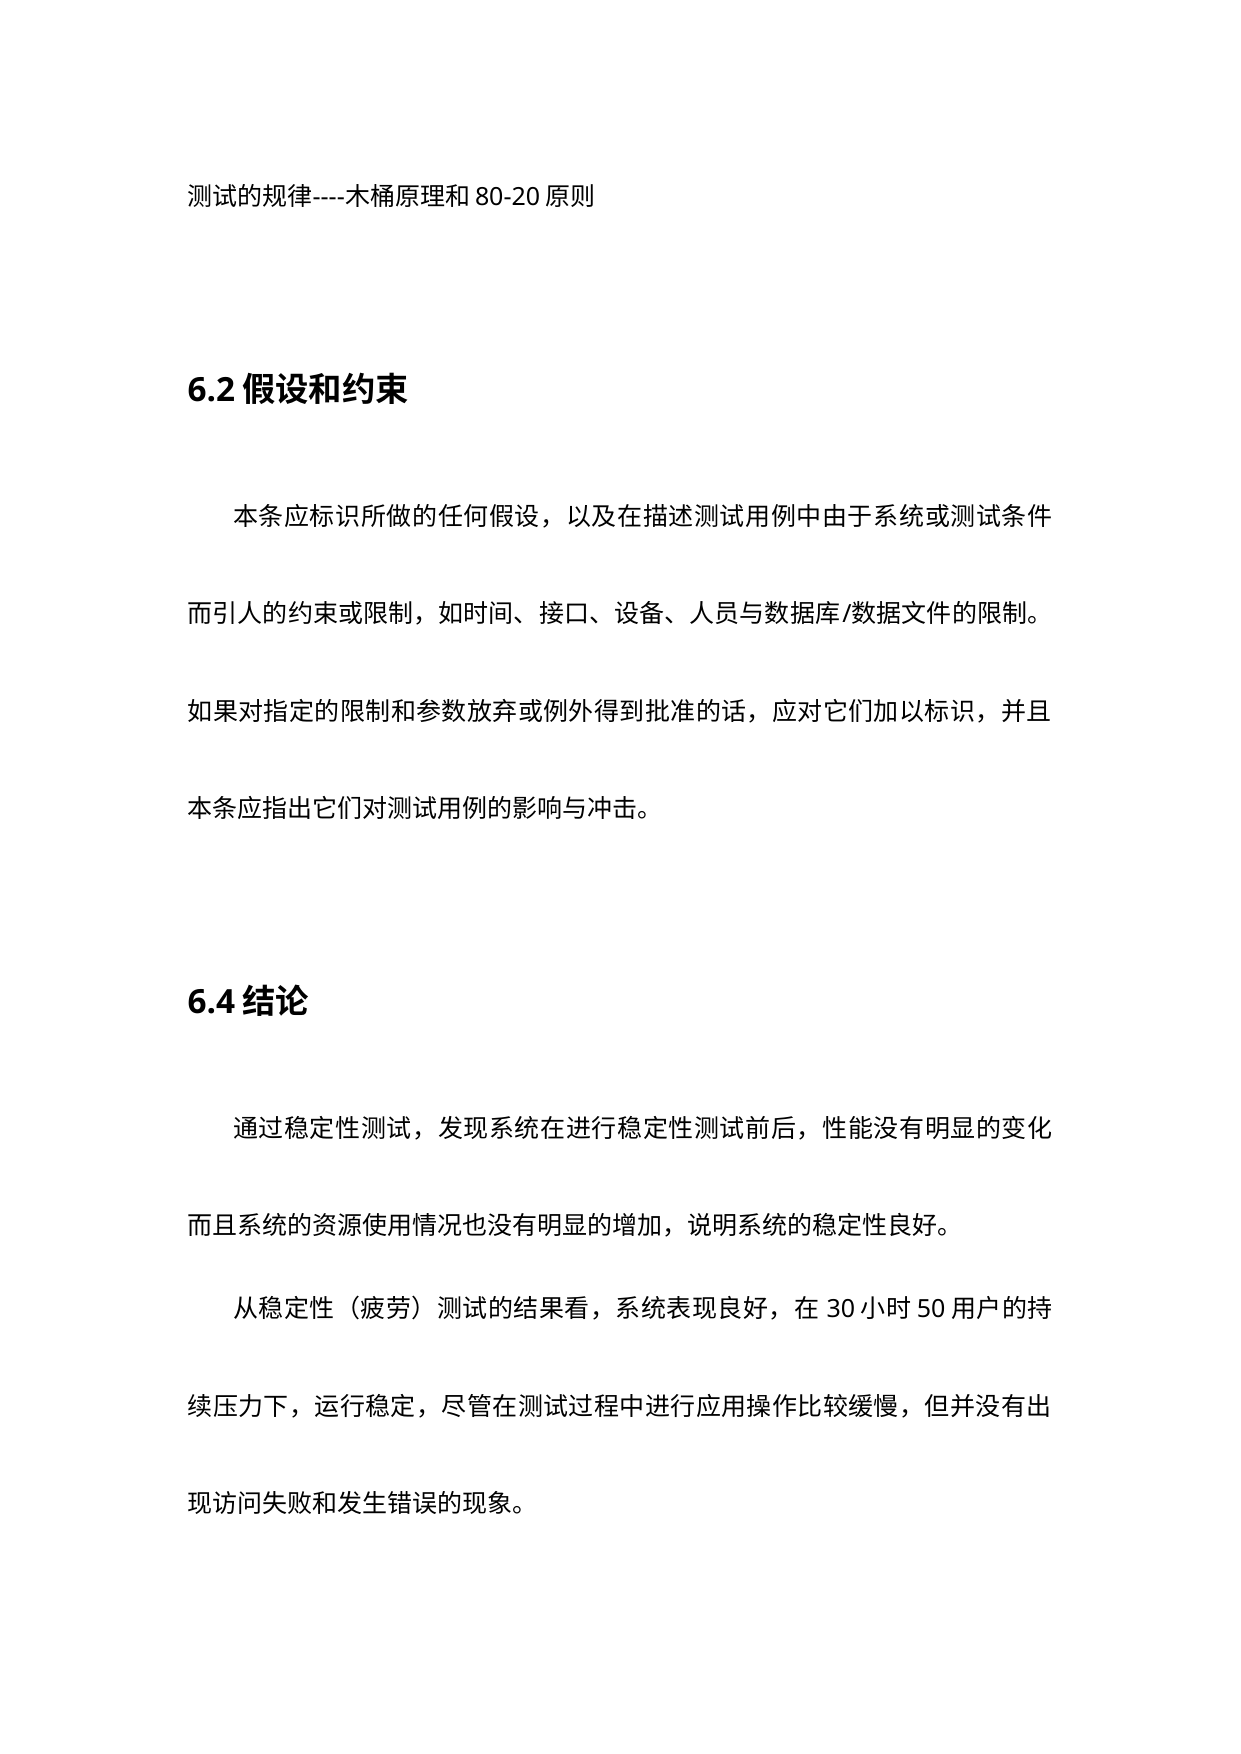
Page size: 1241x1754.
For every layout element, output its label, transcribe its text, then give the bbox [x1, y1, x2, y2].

text 通过稳定性测试，发现系统在进行稳定性测试前后，性能没有明显的变化，而且系统的资源使用情况也没有明显的增加，说明系统的稳定性良好。 [187, 1094, 1053, 1256]
text 从稳定性（疲劳）测试的结果看，系统表现良好，在30小时50用户的持续压力下，运行稳定，尽管在测试过程中进行应用操作比较缓慢，但并没有出现访问失败和发生错误的现象。 [187, 1274, 1053, 1534]
subtitle 6.4结论 [187, 966, 1053, 1031]
subtitle 6.2假设和约束 [187, 354, 1053, 419]
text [187, 162, 1053, 227]
text 本条应标识所做的任何假设，以及在描述测试用例中由于系统或测试条件而引人的约束或限制，如时间、接口、设备、人员与数据库/数据文件的限制。如果对指定的限制和参数放弃或例外得到批准的话，应对它们加以标识，并且本条应指出它们对测试用例的影响与冲击。 [187, 482, 1053, 839]
